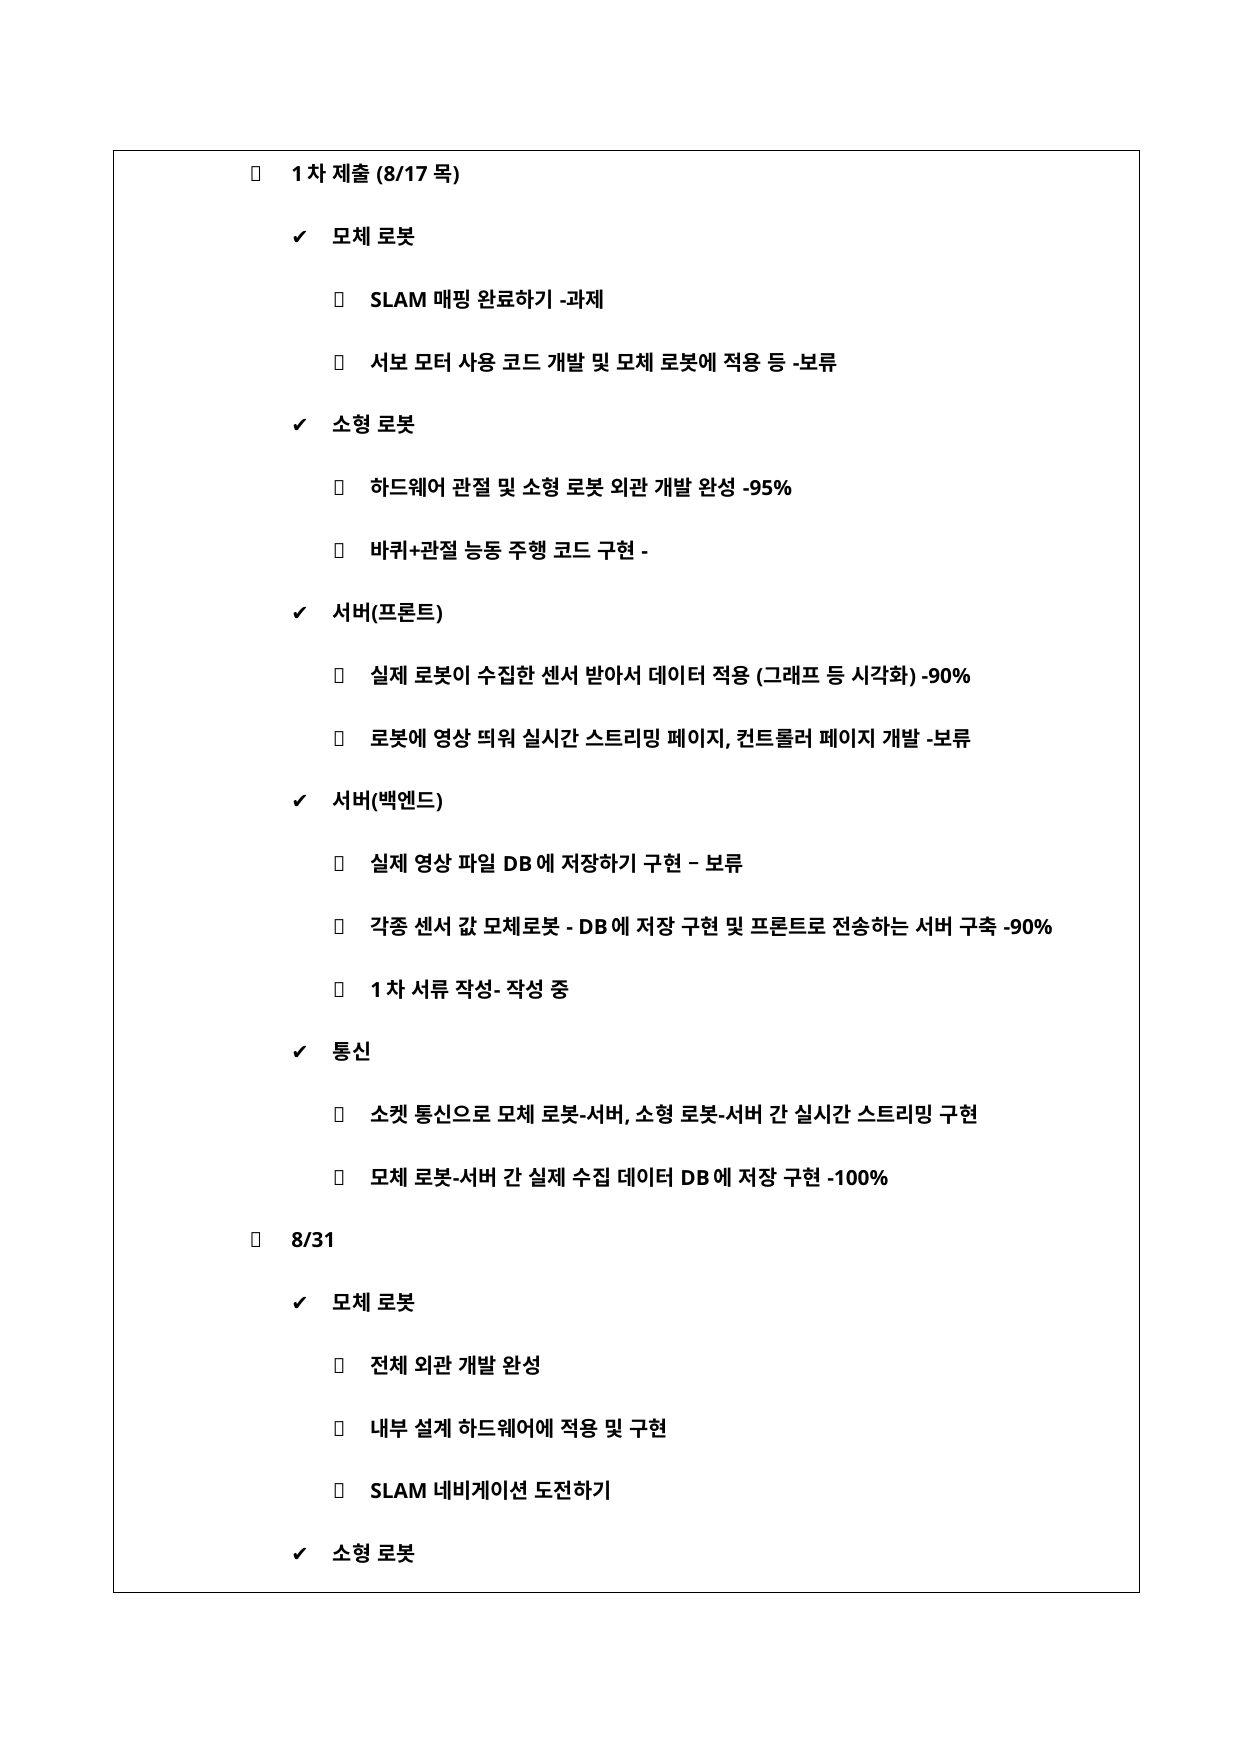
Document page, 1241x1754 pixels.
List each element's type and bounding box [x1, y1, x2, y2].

table_cell [114, 151, 1139, 1592]
